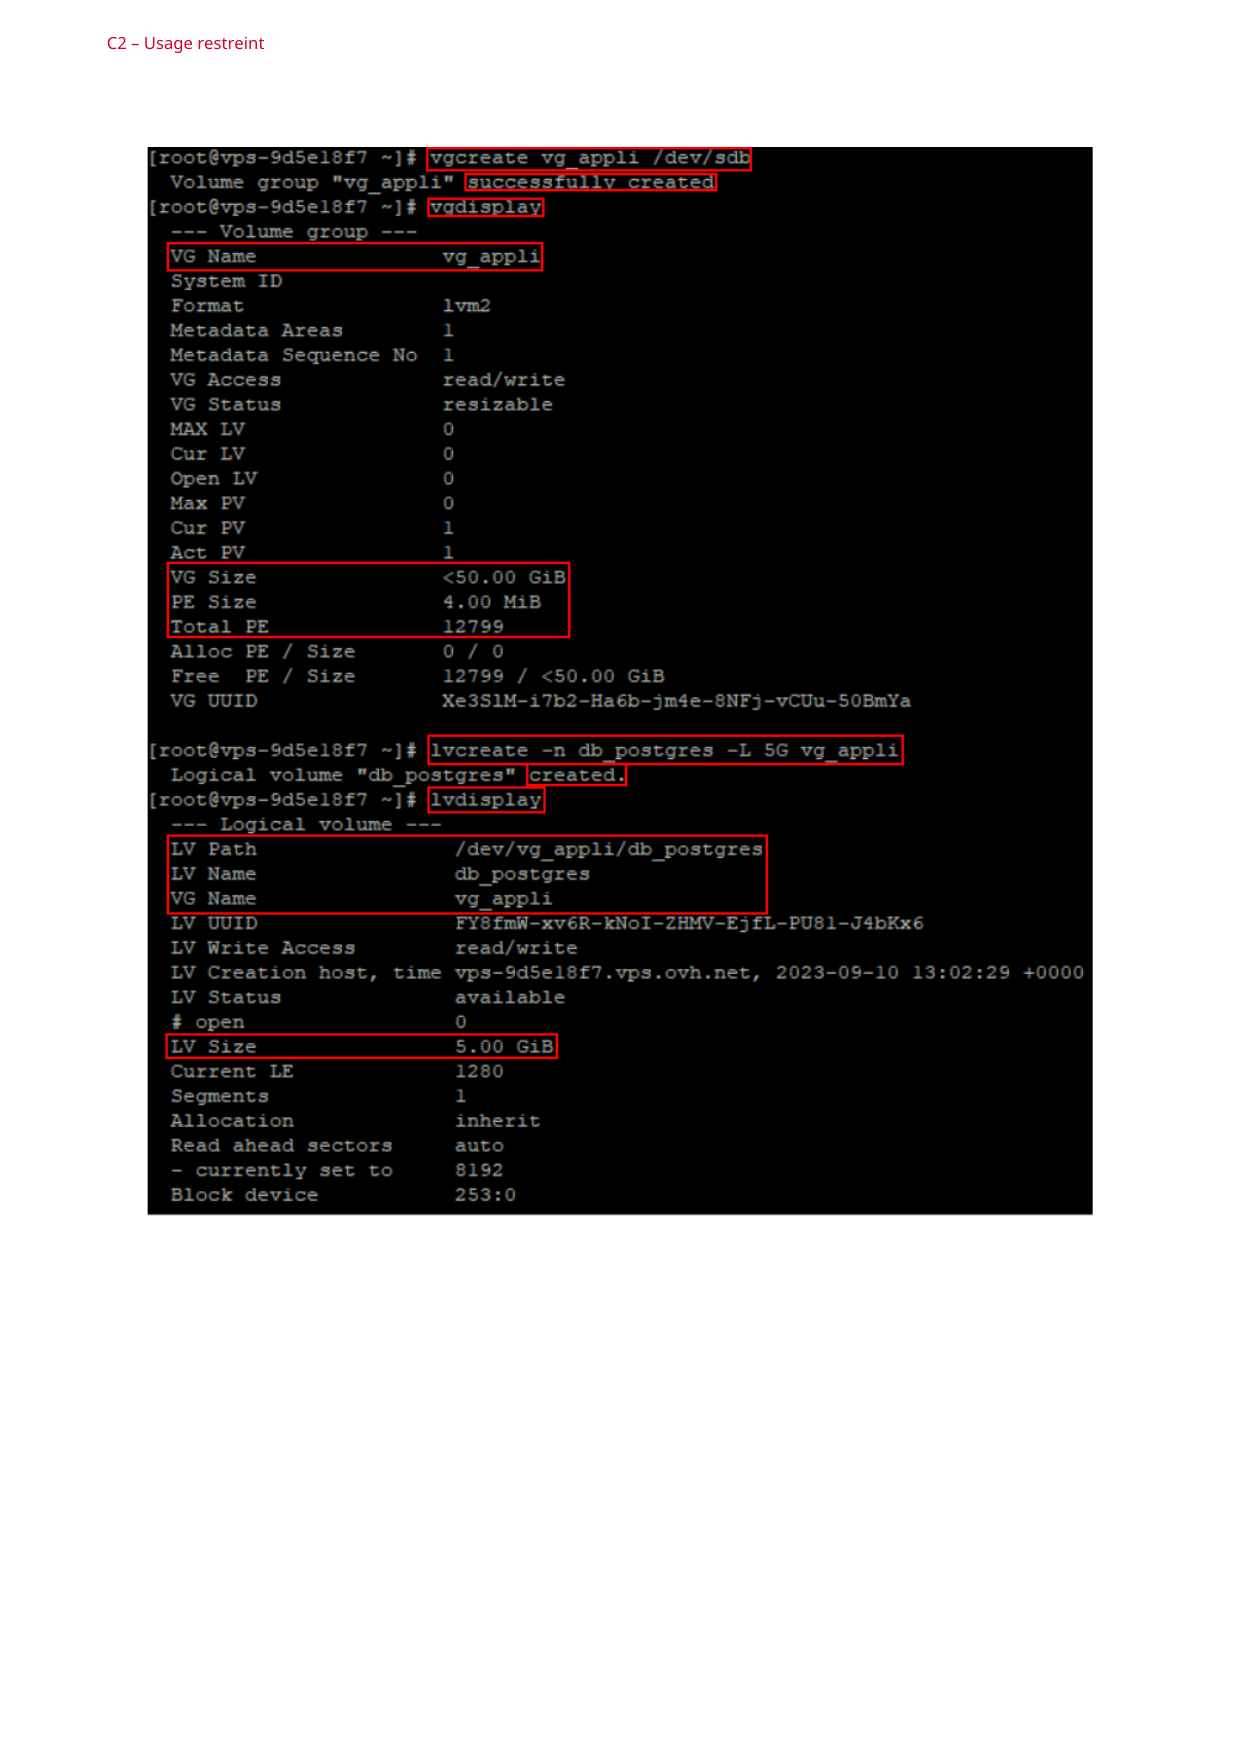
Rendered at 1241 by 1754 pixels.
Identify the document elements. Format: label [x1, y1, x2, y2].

picture [147, 147, 1093, 1216]
